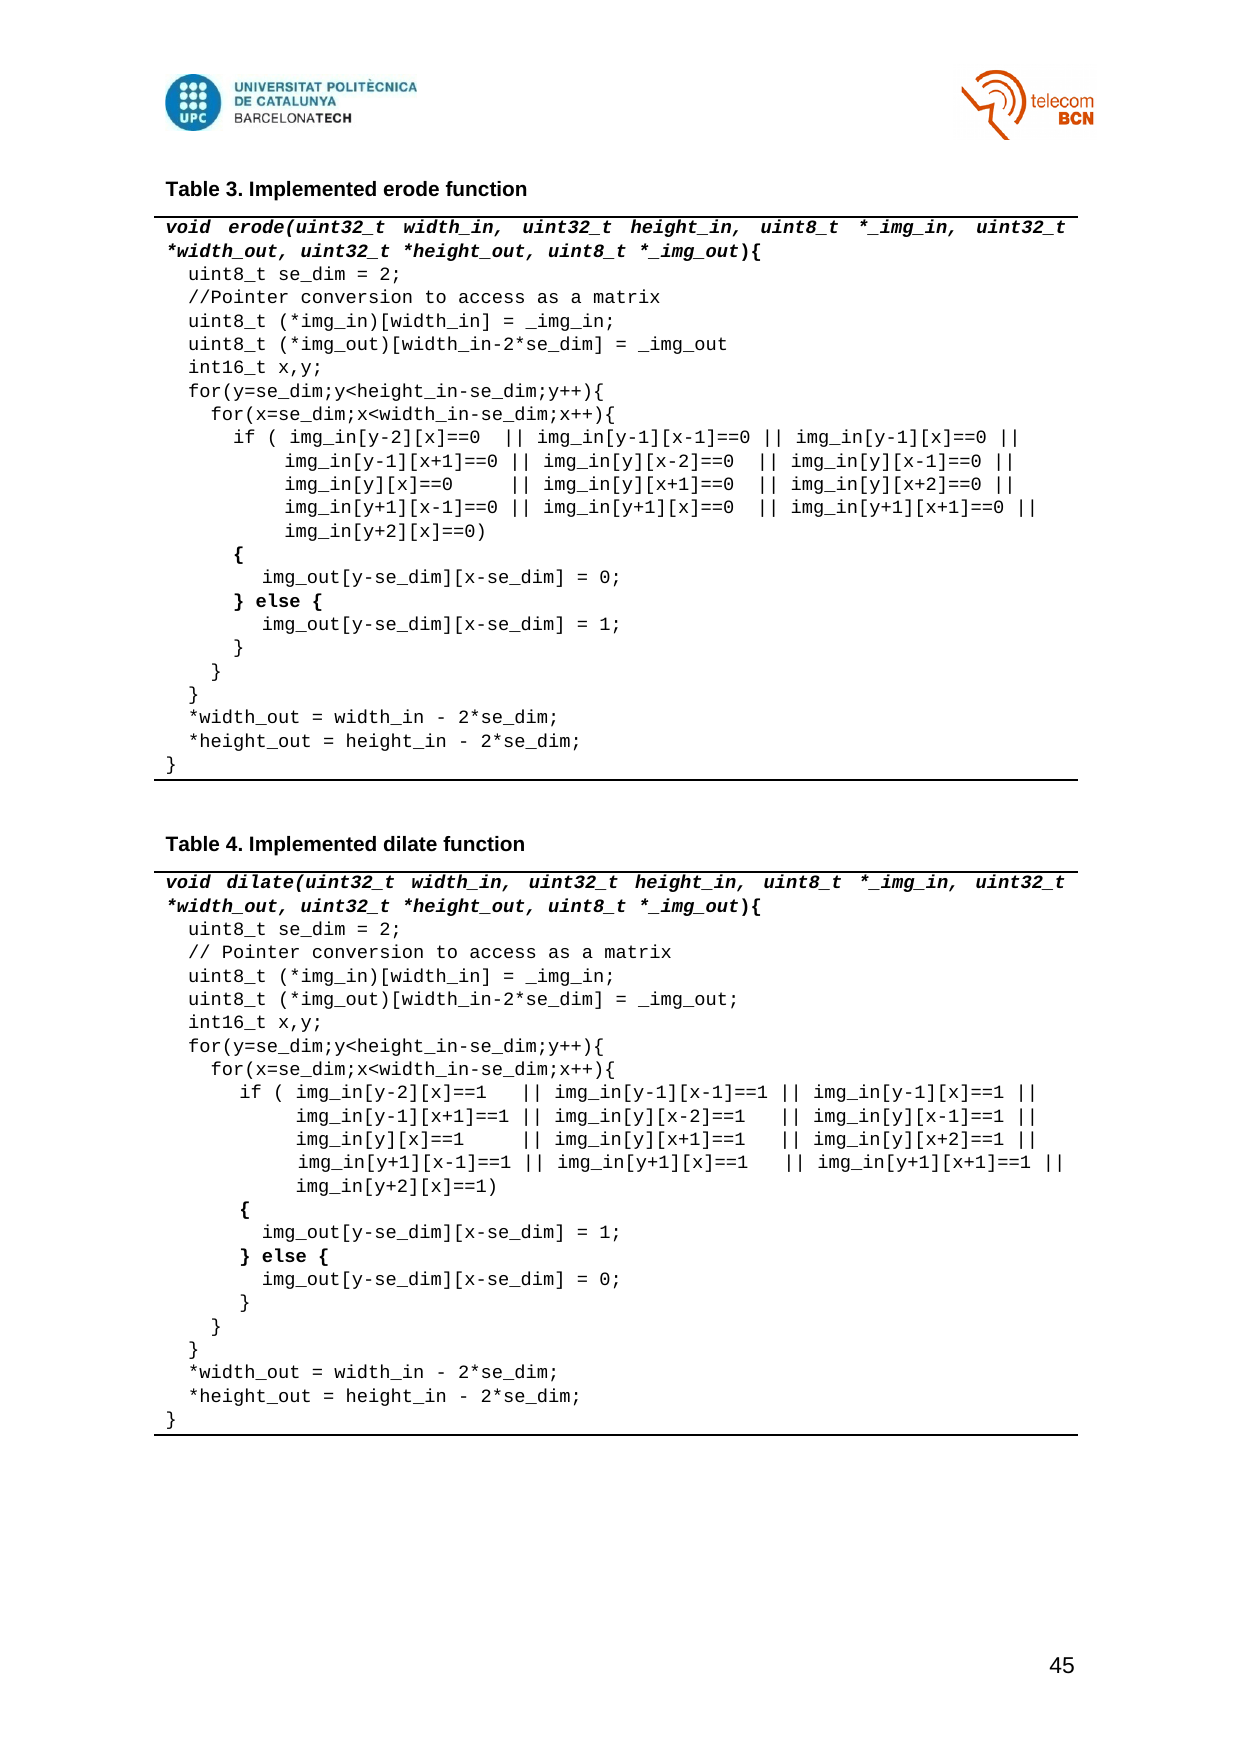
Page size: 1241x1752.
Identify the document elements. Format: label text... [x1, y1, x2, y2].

table_header void erode(uint32_t width_in, uint32_t height_in, uint8_t *_img_in, uint32_t *width_out, uint32_t *height_out, uint8_t *_img_out){ uint8_t se_dim = 2; //Pointer conversion to access as a matrix uint8_t (*img_in)[width_in] = _img_in; uint8_t (*img_out)[width_in-2*se_dim] = _img_out int16_t x,y; for(y=se_dim;y<height_in-se_dim;y++){ for(x=se_dim;x<width_in-se_dim;x++){ if ( img_in[y-2][x]==0 || img_in[y-1][x-1]==0 || img_in[y-1][x]==0 || img_in[y-1][x+1]==0 || img_in[y][x-2]==0 || img_in[y][x-1]==0 || img_in[y][x]==0 || img_in[y][x+1]==0 || img_in[y][x+2]==0 || img_in[y+1][x-1]==0 || img_in[y+1][x]==0 || img_in[y+1][x+1]==0 || img_in[y+2][x]==0) { img_out[y-se_dim][x-se_dim] = 0; } else { img_out[y-se_dim][x-se_dim] = 1; } } } *width_out = width_in - 2*se_dim; *height_out = height_in - 2*se_dim; } [154, 218, 1078, 779]
picture [165, 74, 417, 131]
picture [952, 64, 1097, 140]
table_header void dilate(uint32_t width_in, uint32_t height_in, uint8_t *_img_in, uint32_t *width_out, uint32_t *height_out, uint8_t *_img_out){ uint8_t se_dim = 2; // Pointer conversion to access as a matrix uint8_t (*img_in)[width_in] = _img_in; uint8_t (*img_out)[width_in-2*se_dim] = _img_out; int16_t x,y; for(y=se_dim;y<height_in-se_dim;y++){ for(x=se_dim;x<width_in-se_dim;x++){ if ( img_in[y-2][x]==1 || img_in[y-1][x-1]==1 || img_in[y-1][x]==1 || img_in[y-1][x+1]==1 || img_in[y][x-2]==1 || img_in[y][x-1]==1 || img_in[y][x]==1 || img_in[y][x+1]==1 || img_in[y][x+2]==1 || img_in[y+1][x-1]==1 || img_in[y+1][x]==1 || img_in[y+1][x+1]==1 || img_in[y+2][x]==1) { img_out[y-se_dim][x-se_dim] = 1; } else { img_out[y-se_dim][x-se_dim] = 0; } } } *width_out = width_in - 2*se_dim; *height_out = height_in - 2*se_dim; } [154, 873, 1078, 1433]
